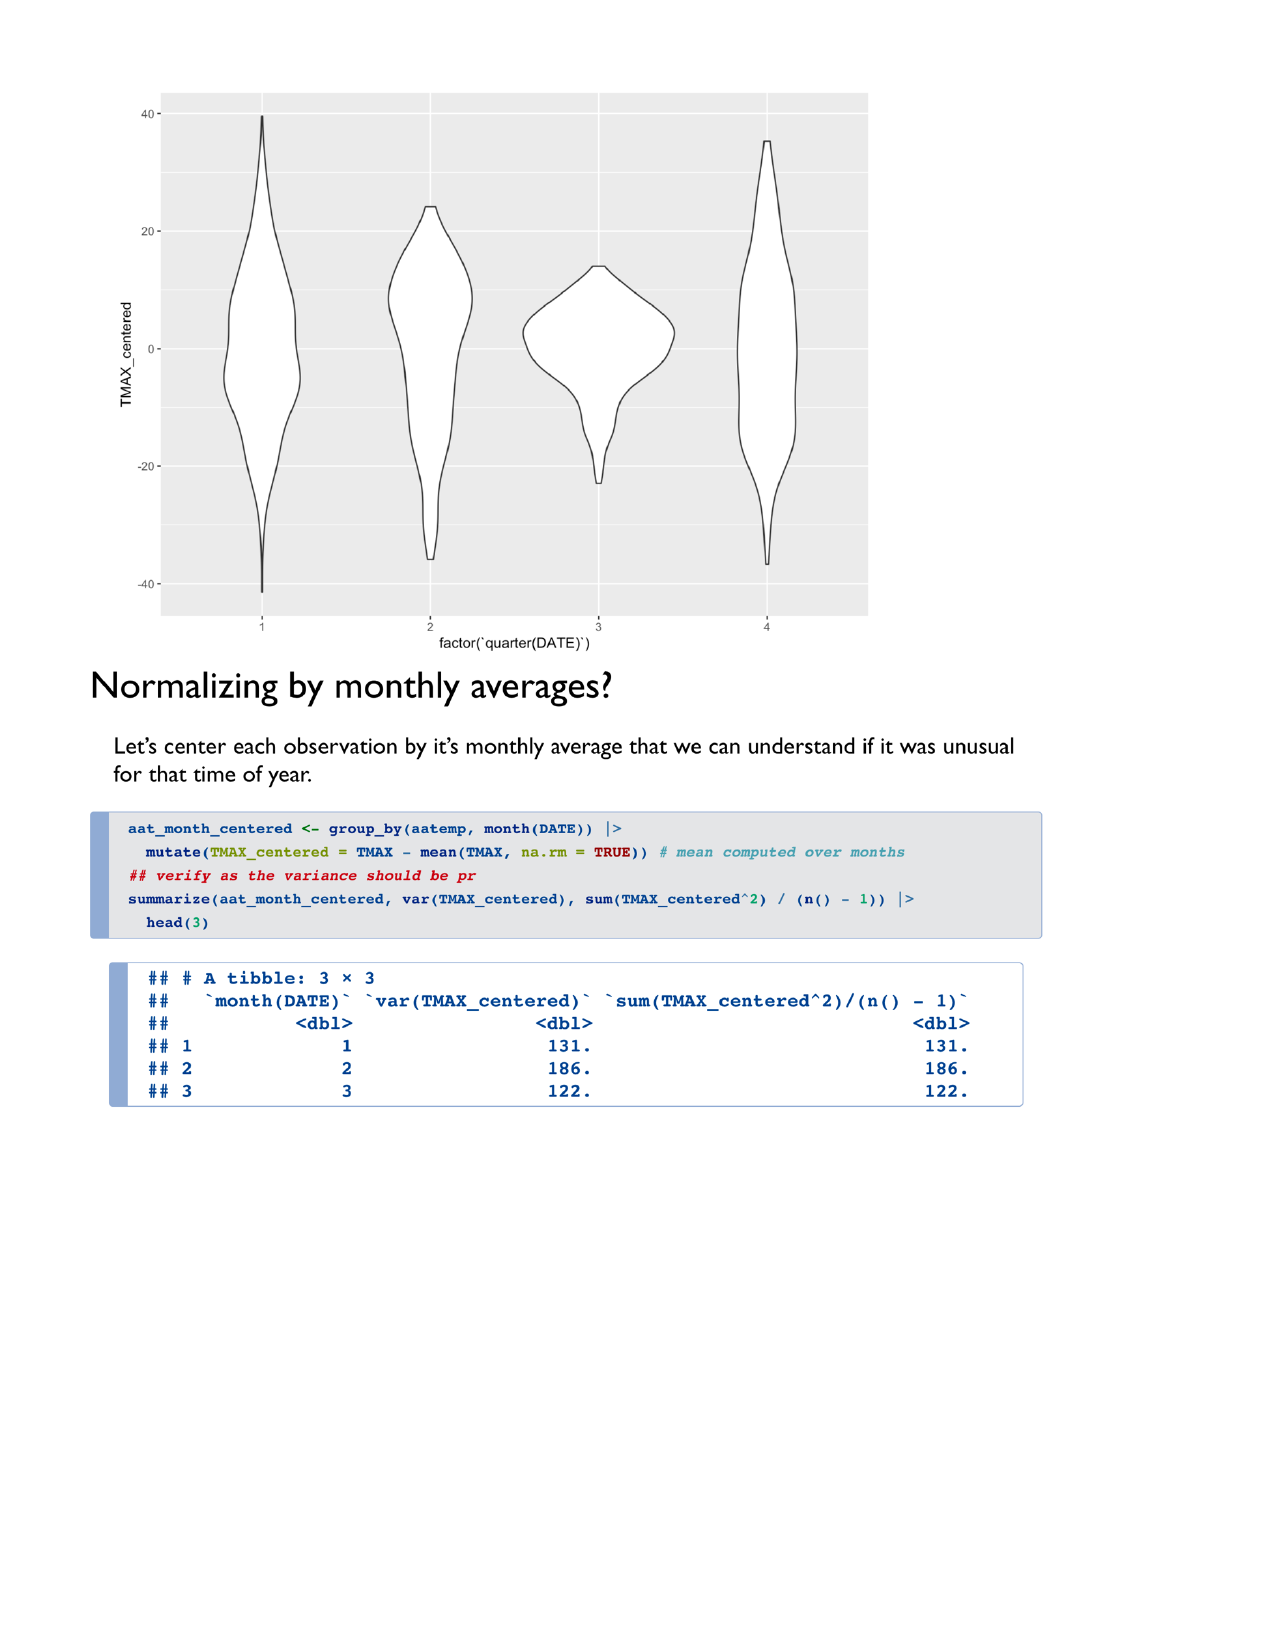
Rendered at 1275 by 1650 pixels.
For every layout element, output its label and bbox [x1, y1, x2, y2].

picture [75, 75, 1050, 1120]
